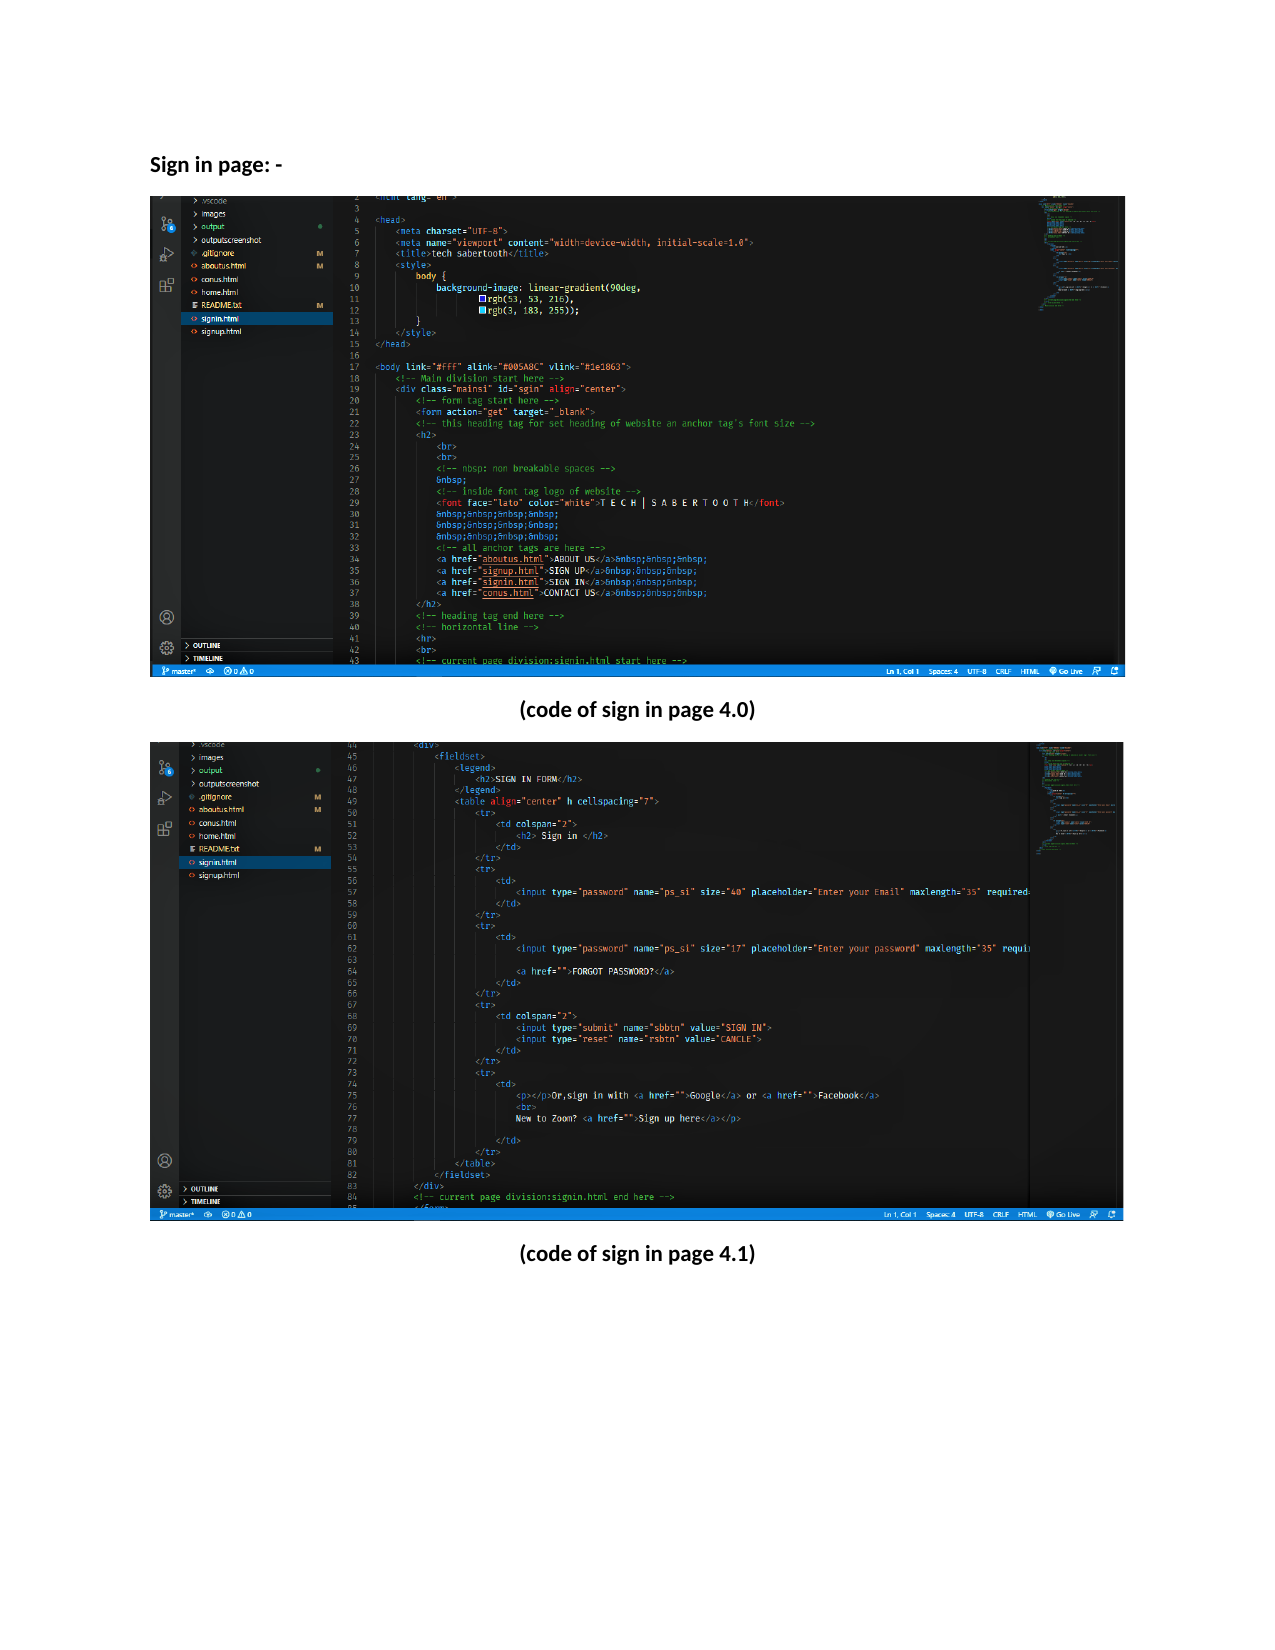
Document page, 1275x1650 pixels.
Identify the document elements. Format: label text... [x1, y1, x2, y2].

picture [150, 742, 1124, 1221]
text (code of sign in page 4.1) [150, 1239, 1125, 1267]
picture [150, 196, 1125, 677]
text Sign in page: - [150, 150, 1125, 178]
text (code of sign in page 4.0) [150, 695, 1125, 723]
